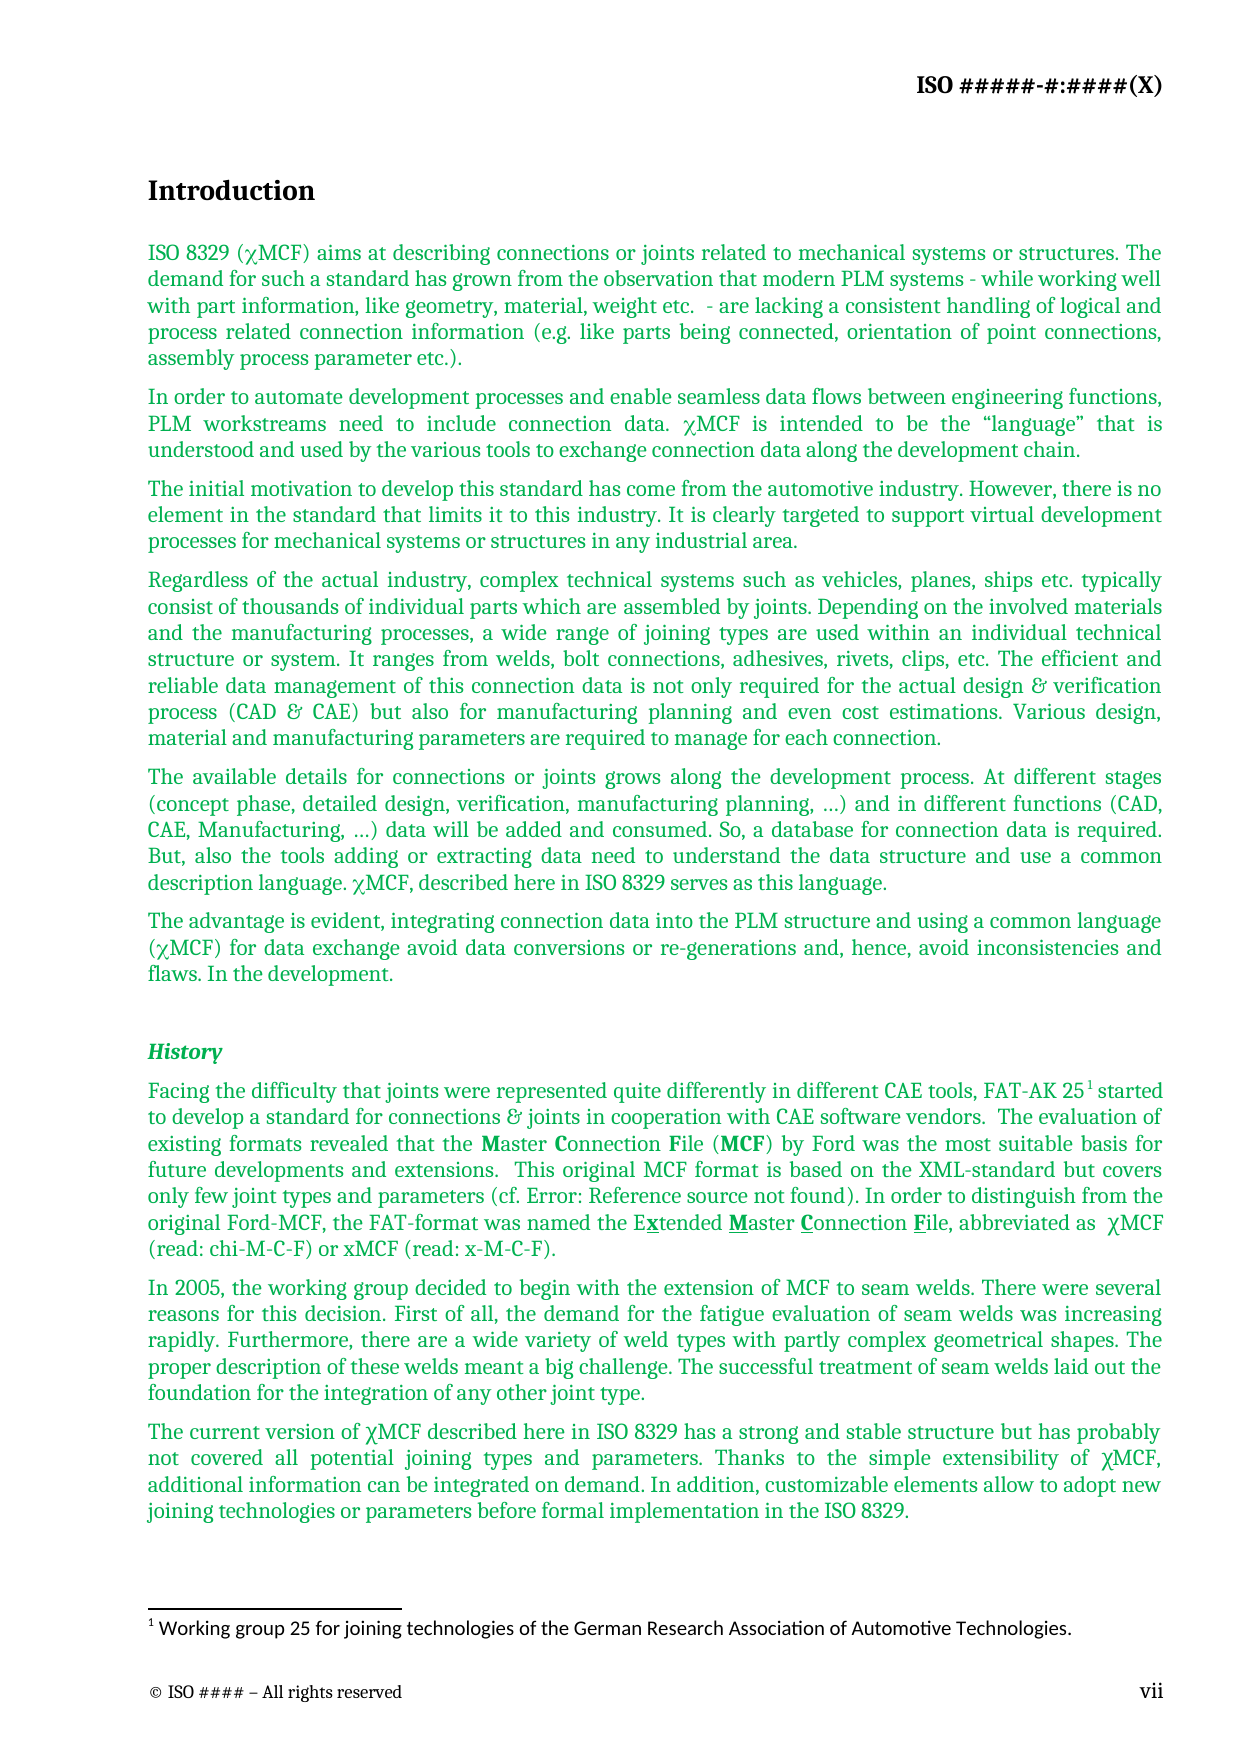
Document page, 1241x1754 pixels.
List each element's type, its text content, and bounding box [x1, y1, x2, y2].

text In order to automate development processes and enable seamless data flows between engineering functions, PLM workstreams need to include connection data. cMCF is intended to be the “language” that is understood and used by the various tools to exchange connection data along the development chain. [148, 384, 1163, 463]
text Regardless of the actual industry, complex technical systems such as vehicles, planes, ships etc. typically consist of thousands of individual parts which are assembled by joints. Depending on the involved materials and the manufacturing processes, a wide range of joining types are used within an individual technical structure or system. It ranges from welds, bolt connections, adhesives, rivets, clips, etc. The efficient and reliable data management of this connection data is not only required for the actual design & verification process (CAD & CAE) but also for manufacturing planning and even cost estimations. Various design, material and manufacturing parameters are required to manage for each connection. [148, 567, 1163, 752]
text The available details for connections or joints grows along the development process. At different stages (concept phase, detailed design, verification, manufacturing planning, …) and in different functions (CAD, CAE, Manufacturing, …) data will be added and consumed. So, a database for connection data is required. But, also the tools adding or extracting data need to understand the data structure and use a common description language. cMCF, described here in ISO 8329 serves as this language. [148, 764, 1163, 896]
text History [148, 1039, 1163, 1065]
text The current version of χMCF described here in ISO 8329 has a strong and stable structure but has probably not covered all potential joining types and parameters. Thanks to the simple extensibility of χMCF, additional information can be integrated on demand. In addition, customizable elements allow to adopt new joining technologies or parameters before formal implementation in the ISO 8329. [148, 1419, 1163, 1524]
text ISO 8329 (cMCF) aims at describing connections or joints related to mechanical systems or structures. The demand for such a standard has grown from the observation that modern PLM systems - while working well with part information, like geometry, material, weight etc. - are lacking a consistent handling of logical and process related connection information (e.g. like parts being connected, orientation of point connections, assembly process parameter etc.). [148, 240, 1163, 371]
text In 2005, the working group decided to begin with the extension of MCF to seam welds. There were several reasons for this decision. First of all, the demand for the fatigue evaluation of seam welds was increasing rapidly. Furthermore, there are a wide variety of weld types with partly complex geometrical shapes. The proper description of these welds meant a big challenge. The successful treatment of seam welds laid out the foundation for the integration of any other joint type. [148, 1274, 1163, 1406]
text The initial motivation to develop this standard has come from the automotive industry. However, there is no element in the standard that limits it to this industry. It is clearly targeted to support virtual development processes for mechanical systems or structures in any industrial area. [148, 476, 1163, 554]
text The advantage is evident, integrating connection data into the PLM structure and using a common language (cMCF) for data exchange avoid data conversions or re-generations and, hence, avoid inconsistencies and flaws. In the development. [148, 908, 1163, 987]
title Introduction [148, 174, 1163, 207]
